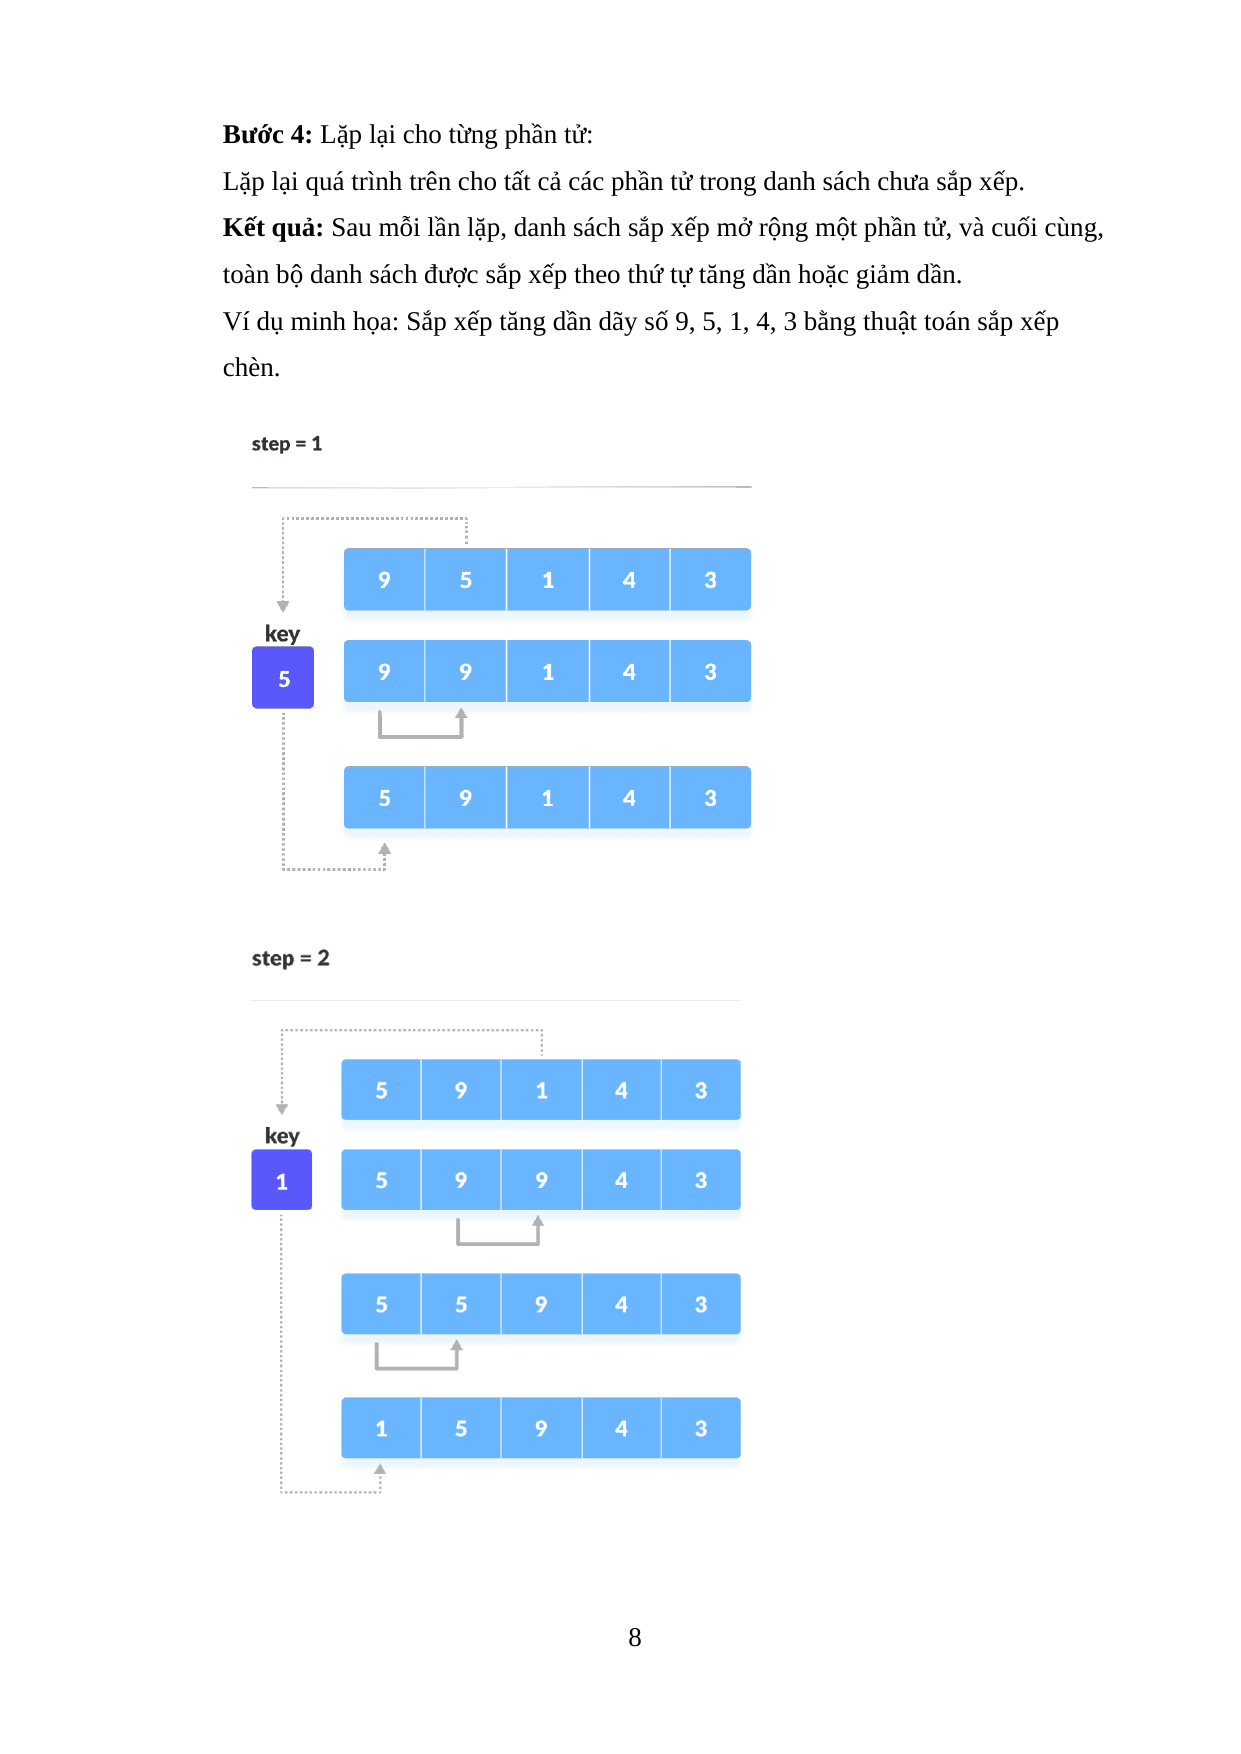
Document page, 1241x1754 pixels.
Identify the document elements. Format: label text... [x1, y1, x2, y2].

list Ví dụ minh họa: Sắp xếp tăng dần dãy số 9, 5, 1, 4, 3 bằng thuật toán sắp xếp chèn. [223, 305, 1122, 383]
list Bước 4: Lặp lại cho từng phần tử: [223, 118, 1122, 149]
list Kết quả: Sau mỗi lần lặp, danh sách sắp xếp mở rộng một phần tử, và cuối cùng, toàn bộ danh sách được sắp xếp theo thứ tự tăng dần hoặc giảm dần. [223, 211, 1122, 289]
picture [222, 913, 770, 1517]
list Lặp lại quá trình trên cho tất cả các phần tử trong danh sách chưa sắp xếp. [223, 165, 1122, 196]
picture [222, 398, 781, 899]
